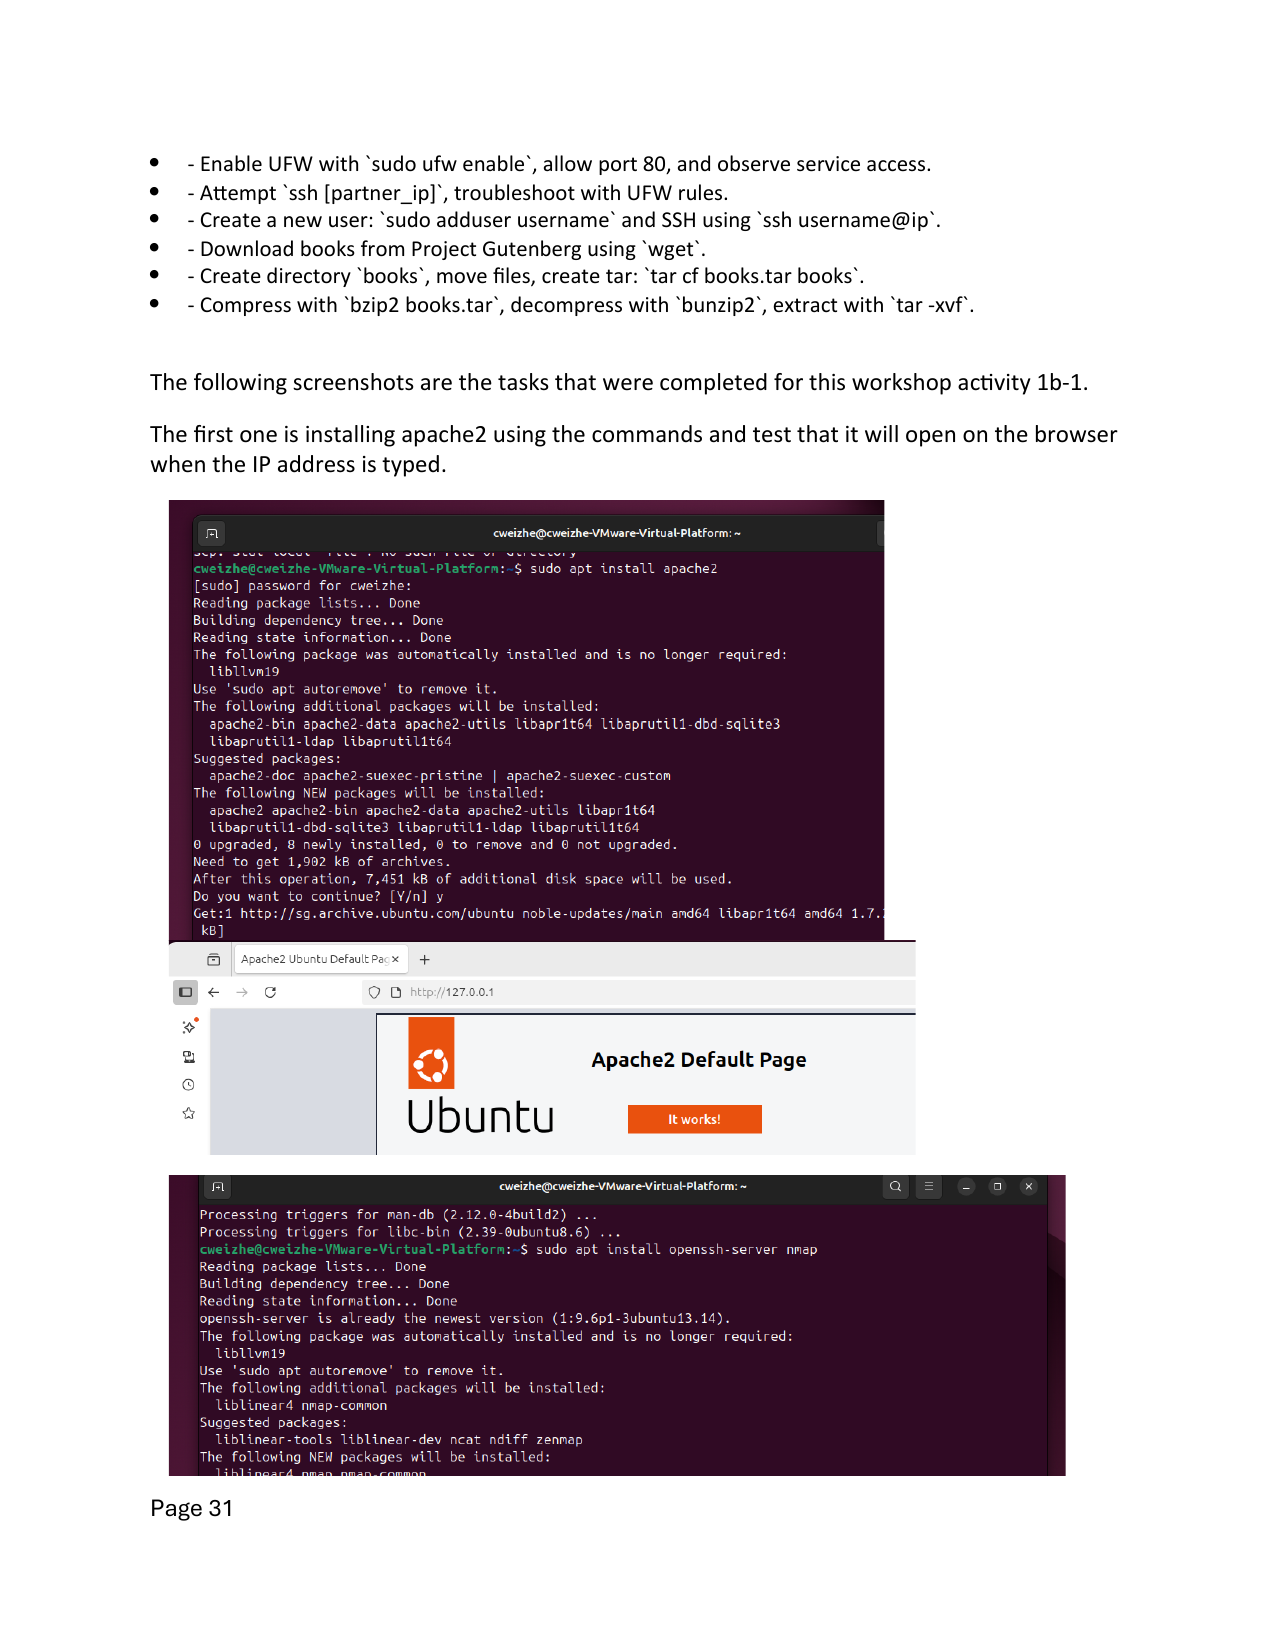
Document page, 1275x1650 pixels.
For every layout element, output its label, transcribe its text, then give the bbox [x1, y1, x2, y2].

text The following screenshots are the tasks that were completed for this workshop activity 1b-1. [150, 367, 1125, 397]
list - Attempt `ssh [partner_ip]`, troubleshoot with UFW rules. [150, 178, 1125, 206]
text The first one is installing apache2 using the commands and test that it will open on the browser when the IP address is typed. [150, 418, 1125, 479]
list - Compress with `bzip2 books.tar`, decompress with `bunzip2`, extract with `tar -xvf`. [150, 290, 1125, 318]
list - Create directory `books`, move files, create tar: `tar cf books.tar books`. [150, 262, 1125, 290]
list - Create a new user: `sudo adduser username` and SSH using `ssh username@ip`. [150, 206, 1125, 234]
list - Enable UFW with `sudo ufw enable`, allow port 80, and observe service access. [150, 150, 1125, 178]
list - Download books from Project Gutenberg using `wget`. [150, 234, 1125, 262]
